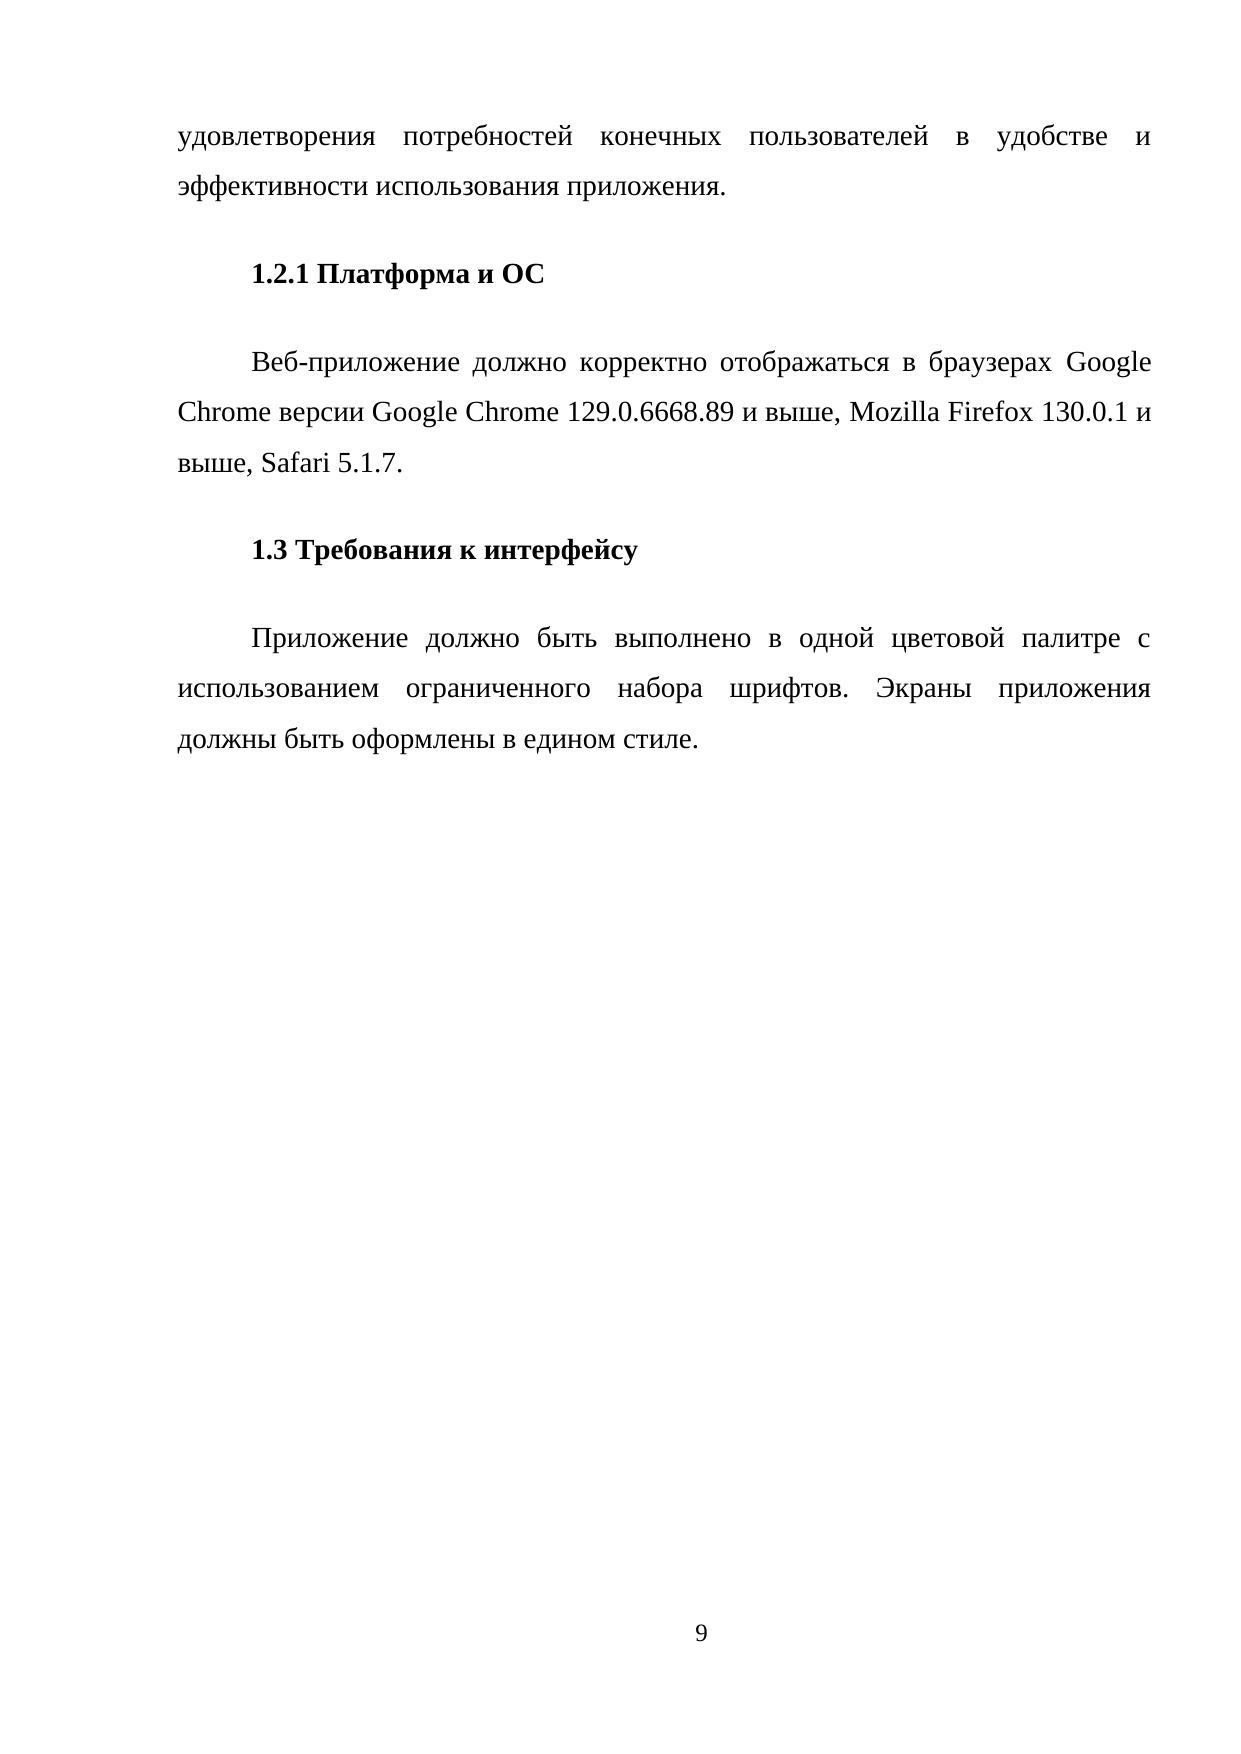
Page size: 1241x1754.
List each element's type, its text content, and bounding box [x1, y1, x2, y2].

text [177, 118, 1152, 202]
subtitle Платформа и ОС [177, 256, 1152, 290]
text Приложение должно быть выполнено в одной цветовой палитре с использованием ограниченного набора шрифтов. Экраны приложения должны быть оформлены в едином стиле. [177, 620, 1152, 754]
text Веб-приложение должно корректно отображаться в браузерах Google Chrome версии Google Chrome 129.0.6668.89 и выше, Mozilla Firefox 130.0.1 и выше, Safari 5.1.7. [177, 344, 1152, 478]
subtitle Требования к интерфейсу [177, 532, 1152, 566]
